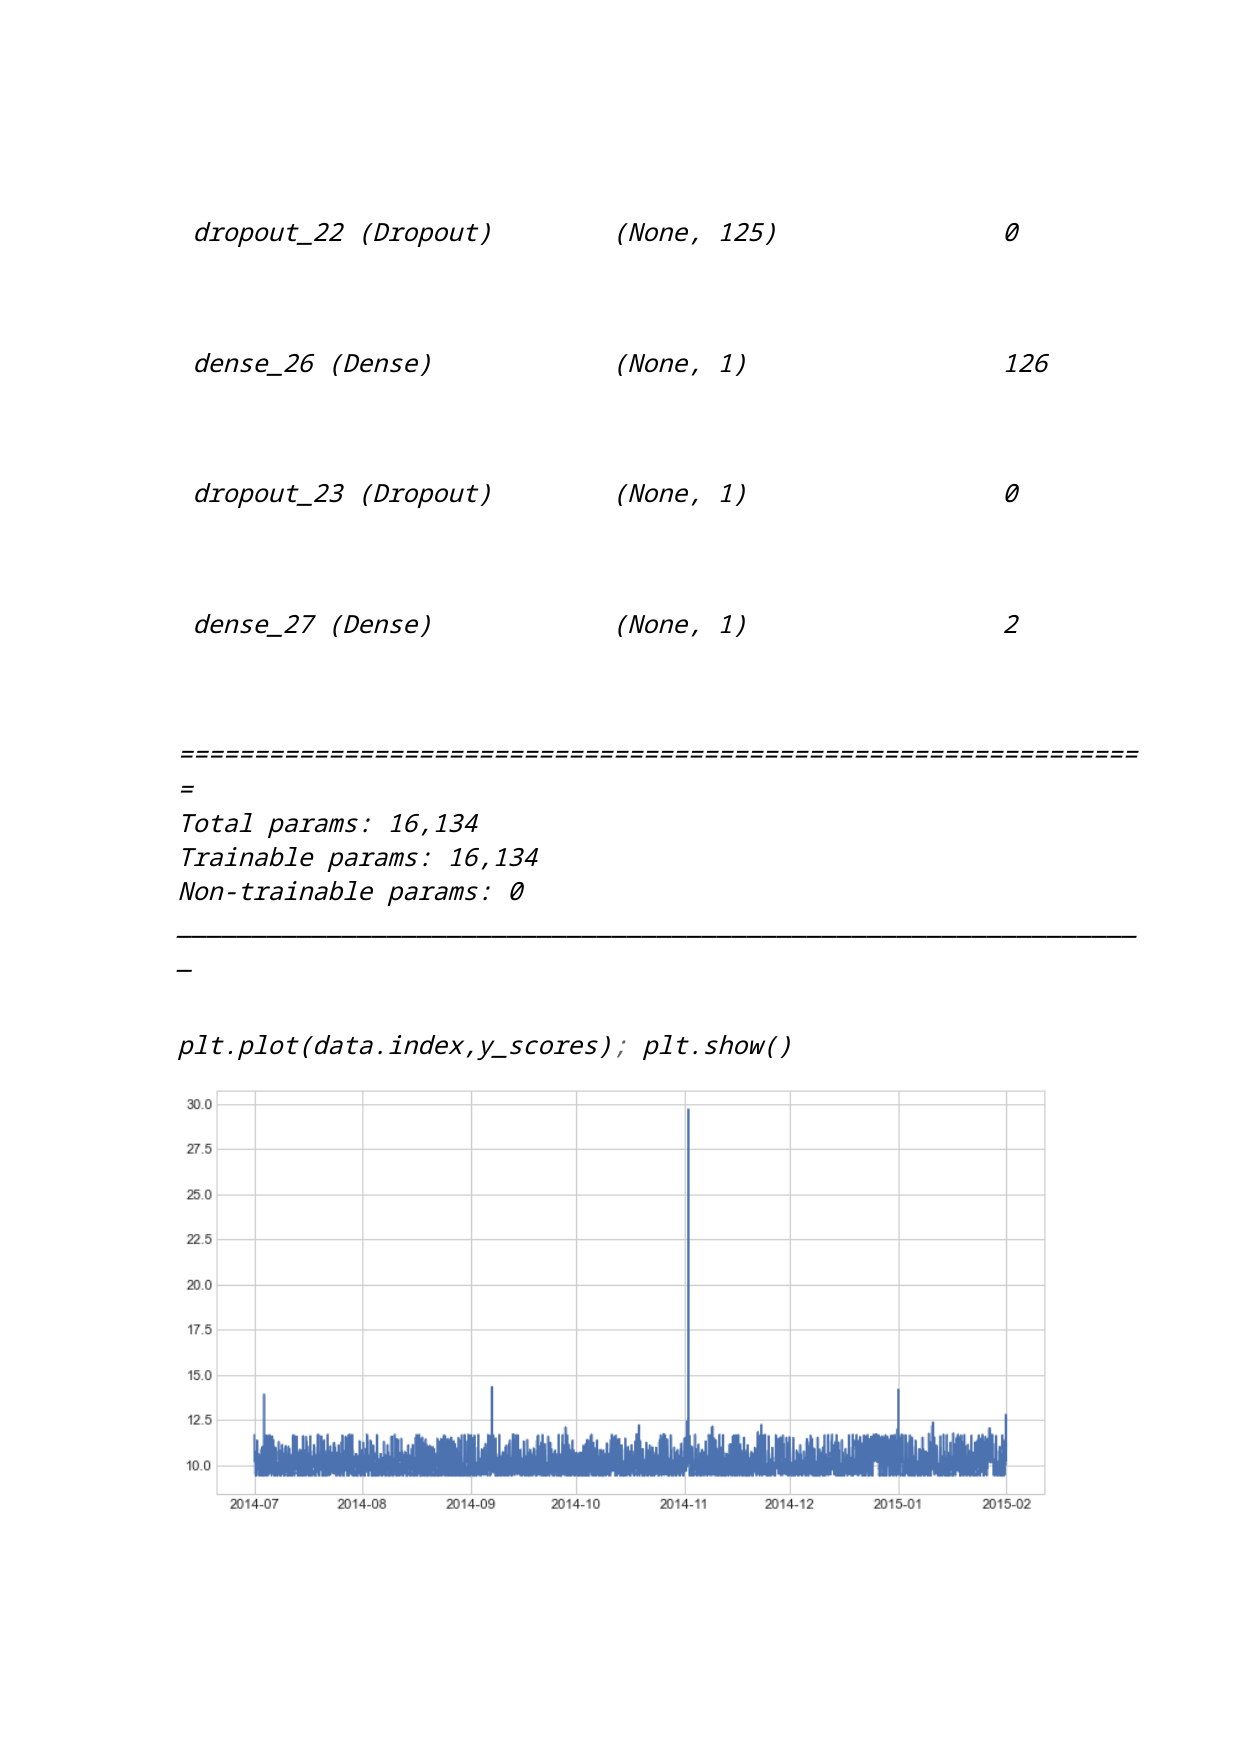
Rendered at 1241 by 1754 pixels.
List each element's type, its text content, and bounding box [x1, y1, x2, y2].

picture [177, 1082, 1053, 1520]
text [177, 118, 1152, 1007]
text plt.plot(data.index,y_scores); plt.show() [177, 1028, 1152, 1062]
